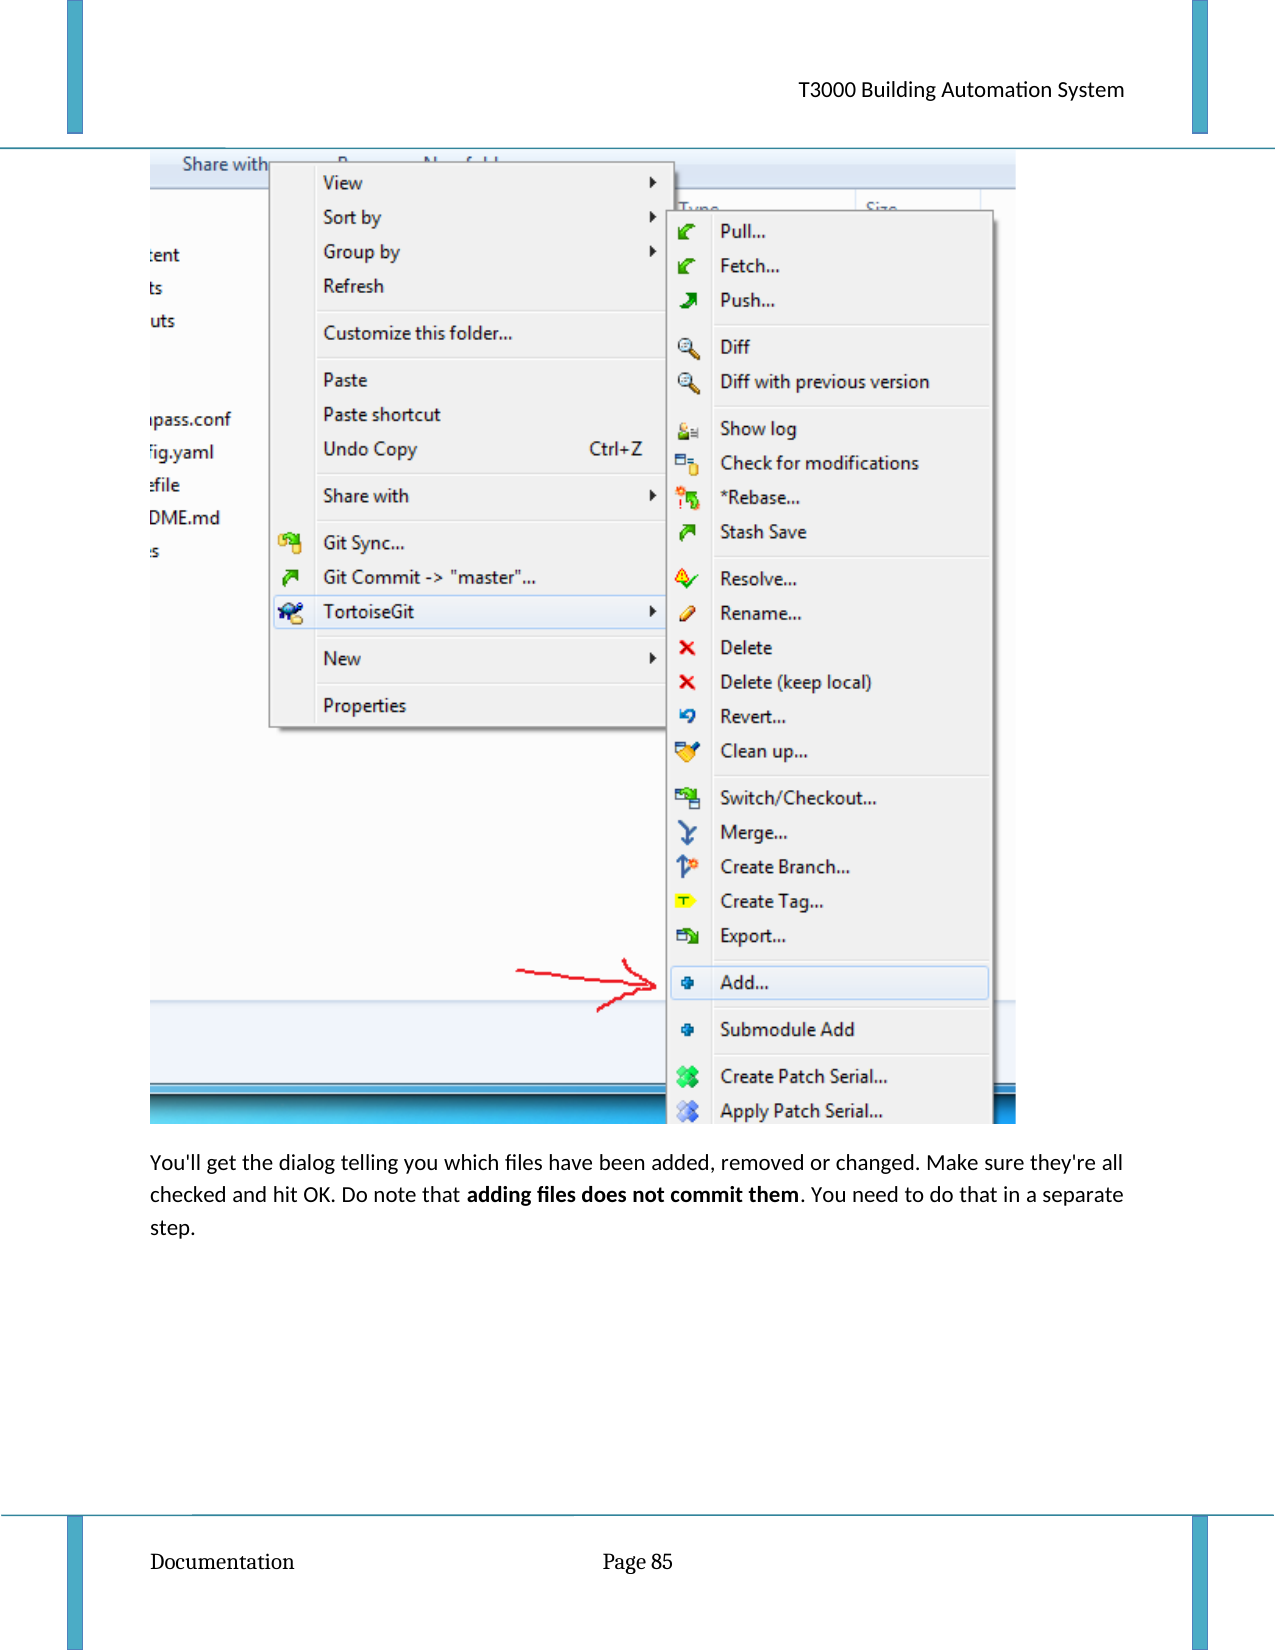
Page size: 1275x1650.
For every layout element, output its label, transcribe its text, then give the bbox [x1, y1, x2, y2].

picture [150, 150, 1016, 1124]
text You'll get the dialog telling you which files have been added, removed or changed. Make sure they're all checked and hit OK. Do note that adding files does not commit them. You need to do that in a separate step. [150, 1148, 1125, 1241]
